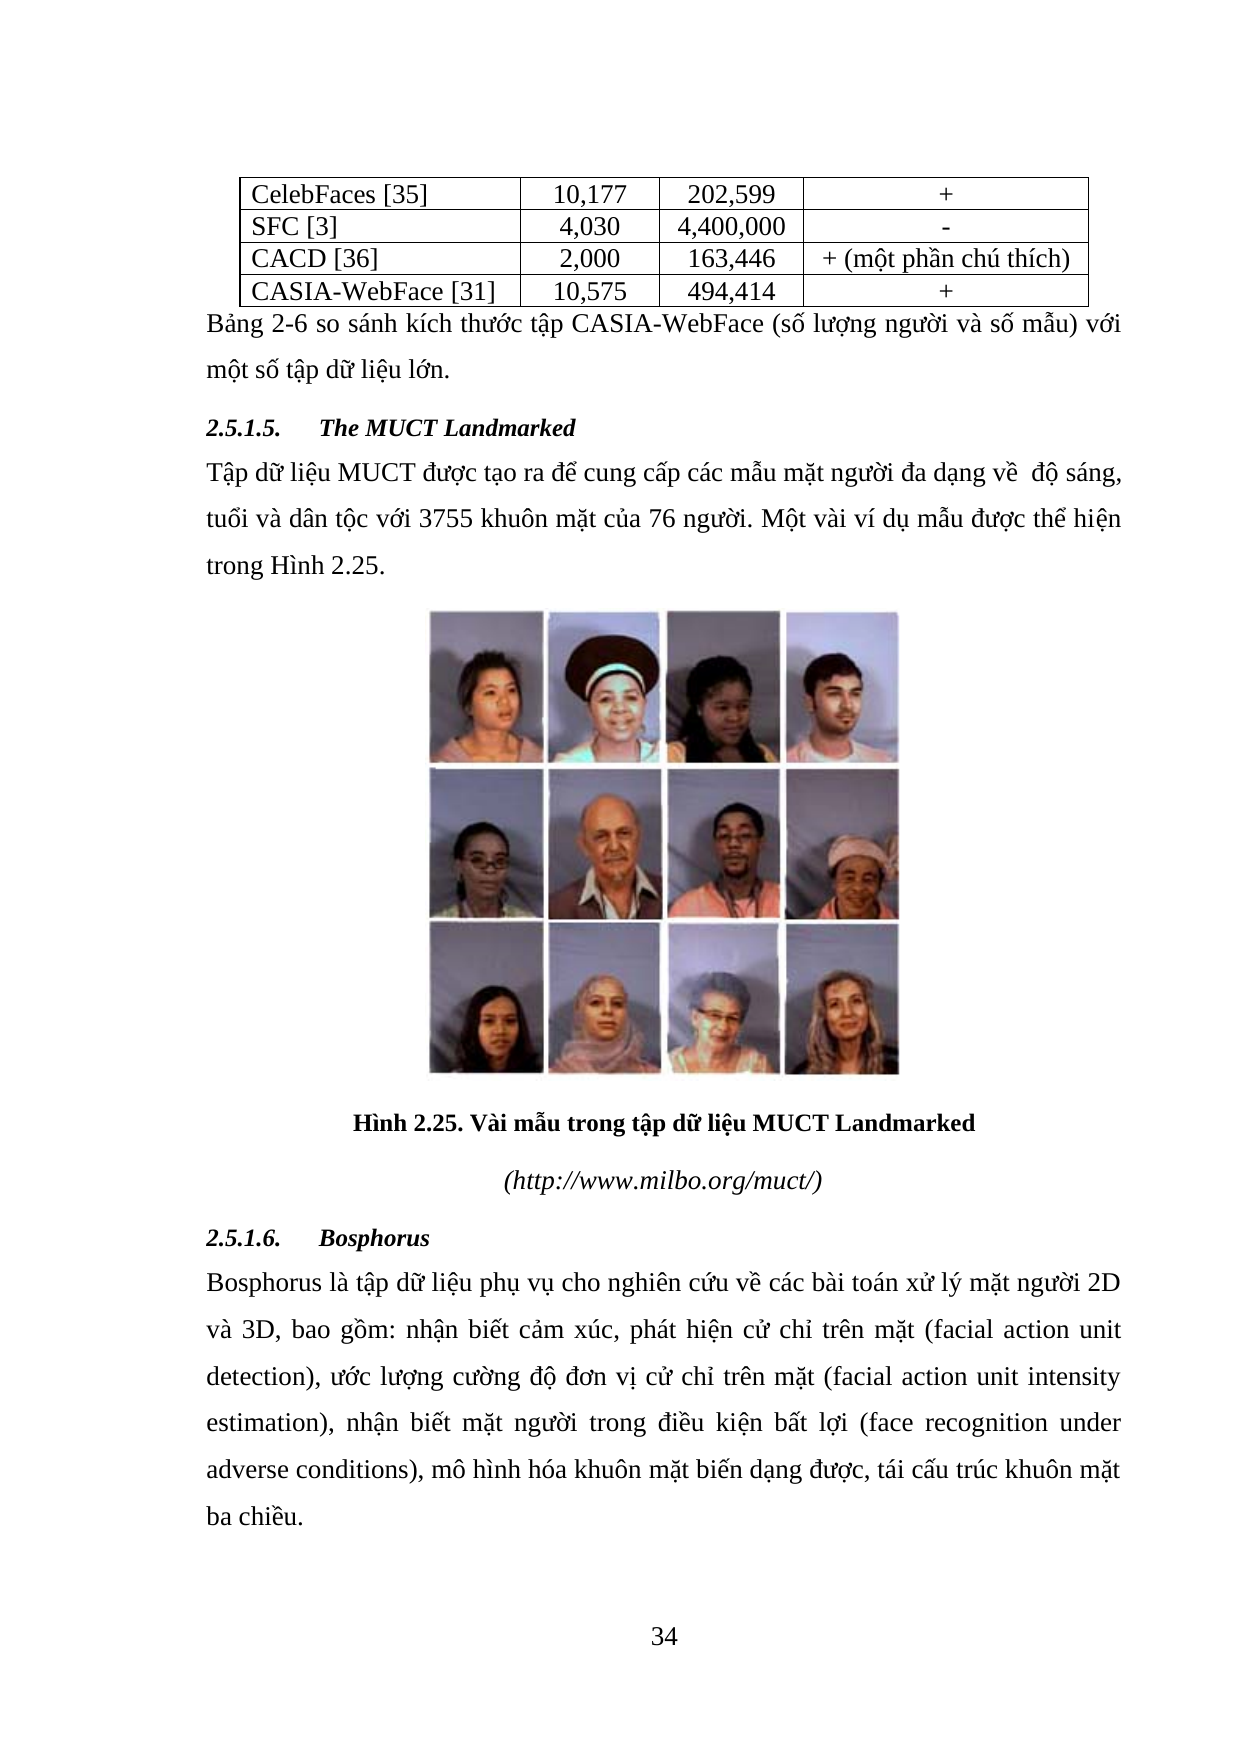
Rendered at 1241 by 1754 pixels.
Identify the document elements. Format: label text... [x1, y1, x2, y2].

table_cell 4,030 [521, 210, 659, 242]
table_cell CACD [241, 243, 520, 274]
subtitle The MUCT Landmarked [206, 413, 1122, 442]
table_cell CASIA-WebFace [241, 275, 520, 306]
table_cell SFC [241, 210, 520, 242]
text Hình .. Vài mẫu trong tập dữ liệu MUCT Landmarked [206, 1108, 1122, 1137]
text (http://www.milbo.org/muct/) [206, 1164, 1122, 1195]
table_cell 4,400,000 [660, 210, 803, 242]
table_cell 202,599 [660, 178, 803, 209]
table_cell - [804, 210, 1088, 242]
table_cell 10,177 [521, 178, 659, 209]
table_cell CelebFaces [241, 178, 520, 209]
table_cell 494,414 [660, 275, 803, 306]
picture [425, 608, 904, 1081]
table_cell + (một phần chú thích) [804, 243, 1088, 274]
table_cell + [804, 275, 1088, 306]
text Bosphorus là tập dữ liệu phụ vụ cho nghiên cứu về các bài toán xử lý mặt người 2D và 3D, bao gồm: nhận biết cảm xúc, phát hiện cử chỉ trên mặt (facial action unit detection), ước lượng cường độ đơn vị cử chỉ trên mặt (facial action unit intensity estimation), nhận biết mặt người trong điều kiện bất lợi (face recognition under adverse conditions), mô hình hóa khuôn mặt biến dạng được, tái cấu trúc khuôn mặt ba chiều. [206, 1266, 1122, 1531]
table_cell 10,575 [521, 275, 659, 306]
table_cell + [804, 178, 1088, 209]
table_cell 163,446 [660, 243, 803, 274]
subtitle Bosphorus [206, 1223, 1122, 1252]
table_cell 2,000 [521, 243, 659, 274]
